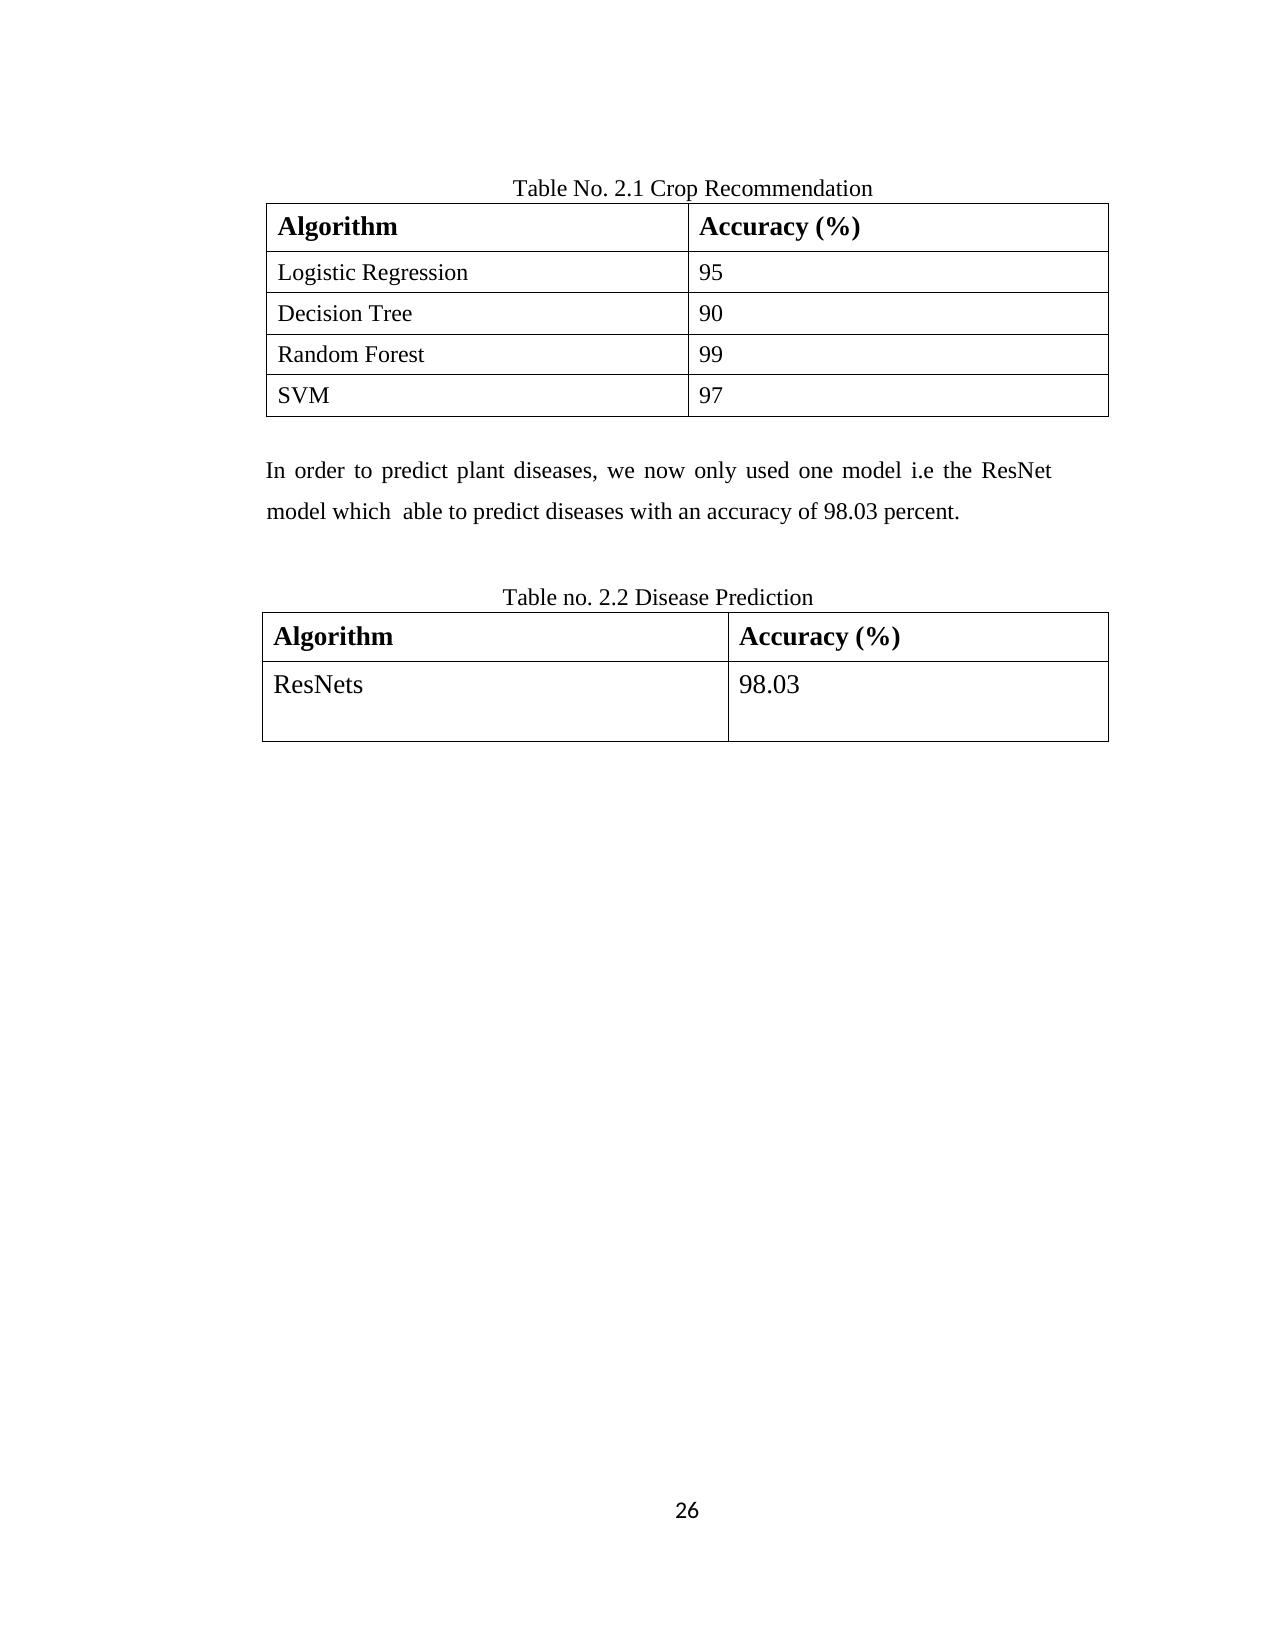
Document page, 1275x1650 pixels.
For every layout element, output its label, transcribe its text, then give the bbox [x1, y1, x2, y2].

table_cell 90 [689, 293, 1108, 333]
table_header Accuracy (%) [689, 204, 1108, 251]
table_cell Decision Tree [267, 293, 688, 333]
table_cell 97 [689, 375, 1108, 416]
table_cell Random Forest [267, 335, 688, 374]
text Table no. 2.2 Disease Prediction [265, 583, 1054, 610]
table_cell 99 [689, 335, 1108, 374]
table_cell 95 [689, 252, 1108, 292]
table_header Algorithm [267, 204, 688, 251]
table_header Accuracy (%) [729, 613, 1108, 661]
text Table No. 2.1 Crop Recommendation [220, 173, 1054, 201]
table_header Algorithm [263, 613, 728, 661]
table_cell 98.03 [729, 662, 1108, 741]
table_cell Logistic Regression [267, 252, 688, 292]
table_cell SVM [267, 375, 688, 416]
text In order to predict plant diseases, we now only used one model i.e the ResNet model which able to predict diseases with an accuracy of 98.03 percent. [265, 456, 1054, 525]
table_cell ResNets [263, 662, 728, 741]
